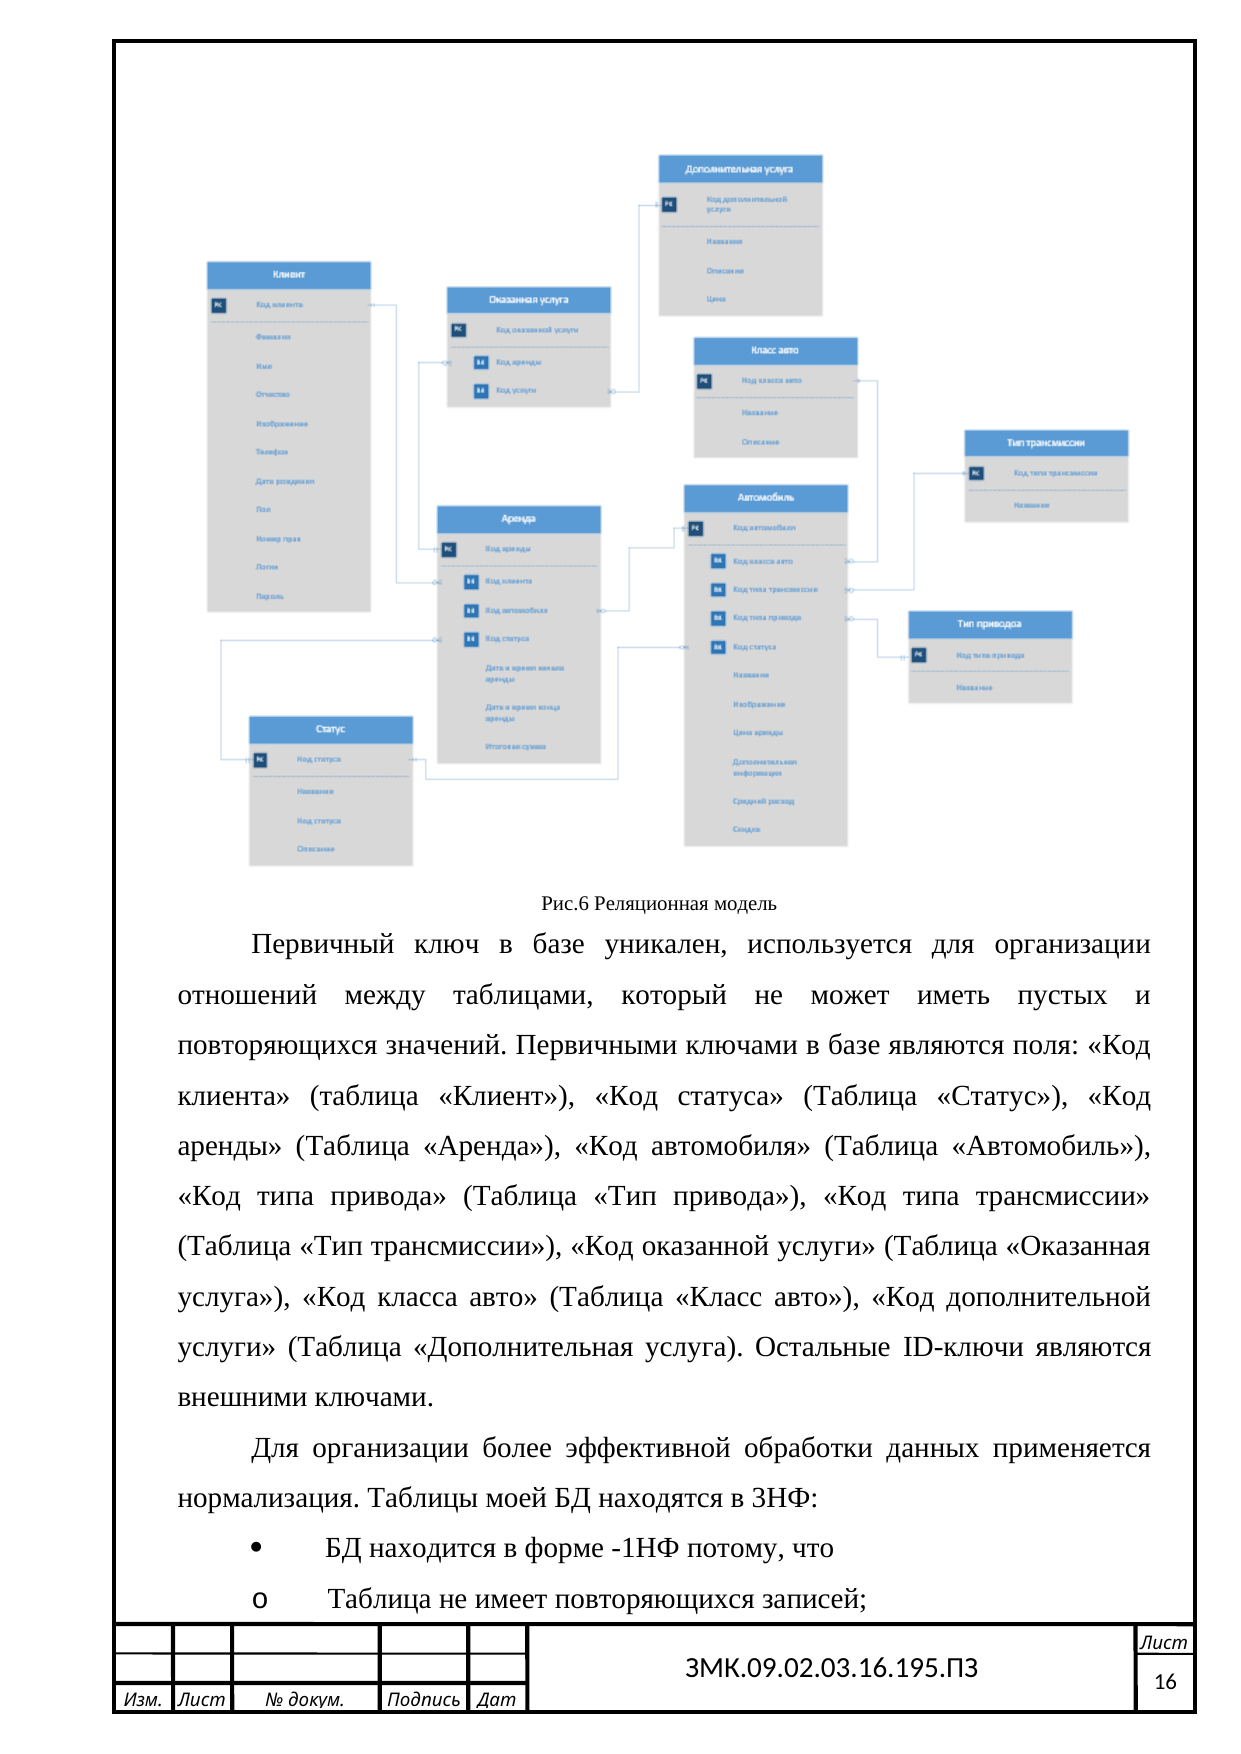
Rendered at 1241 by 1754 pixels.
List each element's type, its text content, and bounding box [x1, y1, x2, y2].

picture [177, 118, 1152, 877]
text Первичный ключ в базе уникален, используется для организации отношений между таблицами, который не может иметь пустых и повторяющихся значений. Первичными ключами в базе являются поля: «Код клиента» (таблица «Клиент»), «Код статуса» (Таблица «Статус»), «Код аренды» (Таблица «Аренда»), «Код автомобиля» (Таблица «Автомобиль»), «Код типа привода» (Таблица «Тип привода»), «Код типа трансмиссии» (Таблица «Тип трансмиссии»), «Код оказанной услуги» (Таблица «Оказанная услуга»), «Код класса авто» (Таблица «Класс авто»), «Код дополнительной услуги» (Таблица «Дополнительная услуга). Остальные ID-ключи являются внешними ключами. [177, 927, 1152, 1413]
text Для организации более эффективной обработки данных применяется нормализация. Таблицы моей БД находятся в 3НФ: [177, 1430, 1152, 1514]
list Таблица не имеет повторяющихся записей; [177, 1581, 1152, 1617]
text Рис.6 Реляционная модель [177, 891, 1141, 915]
list БД находится в форме -1НФ потому, что [177, 1530, 1152, 1564]
